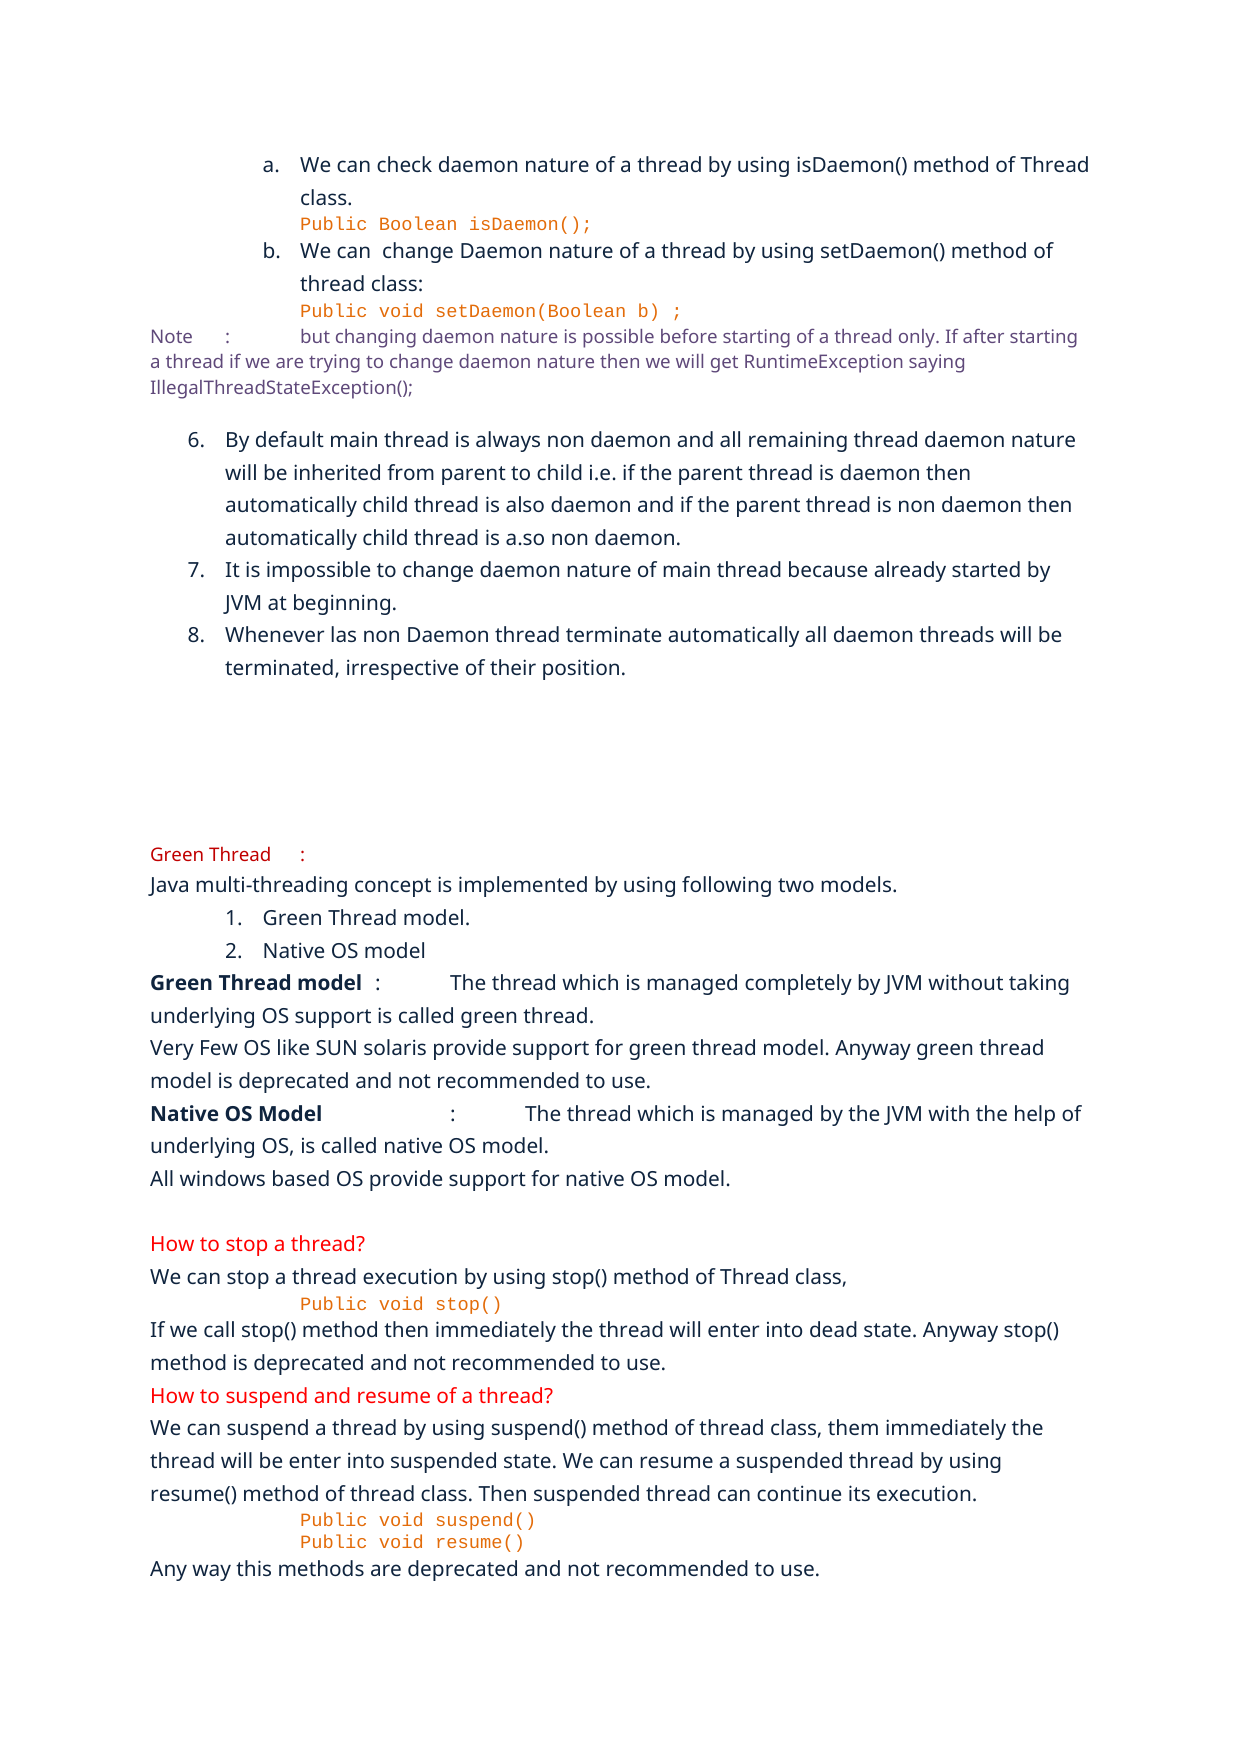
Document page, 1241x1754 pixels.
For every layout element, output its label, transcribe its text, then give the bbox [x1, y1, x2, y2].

list By default main thread is always non daemon and all remaining thread daemon nature will be inherited from parent to child i.e. if the parent thread is daemon then automatically child thread is also daemon and if the parent thread is non daemon then automatically child thread is a.so non daemon. [187, 425, 1090, 551]
list Green Thread model. [225, 903, 1090, 932]
text Very Few OS like SUN solaris provide support for green thread model. Anyway green thread model is deprecated and not recommended to use. [150, 1033, 1090, 1094]
list It is impossible to change daemon nature of main thread because already started by JVM at beginning. [187, 555, 1090, 616]
text Java multi-threading concept is implemented by using following two models. [150, 871, 1090, 899]
text Native OS Model : The thread which is managed by the JVM with the help of underlying OS, is called native OS model. [150, 1099, 1090, 1160]
text Public void resume() [300, 1532, 1090, 1554]
text If we call stop() method then immediately the thread will enter into dead state. Anyway stop() method is deprecated and not recommended to use. [150, 1316, 1090, 1377]
text We can suspend a thread by using suspend() method of thread class, them immediately the thread will be enter into suspended state. We can resume a suspended thread by using resume() method of thread class. Then suspended thread can continue its execution. [150, 1413, 1090, 1507]
text We can stop a thread execution by using stop() method of Thread class, [150, 1262, 1090, 1290]
list We can change Daemon nature of a thread by using setDaemon() method of thread class: [262, 236, 1090, 297]
list We can check daemon nature of a thread by using isDaemon() method of Thread class. [262, 150, 1090, 211]
text Public void stop() [300, 1294, 1090, 1316]
text How to stop a thread? [150, 1229, 1090, 1258]
text Public Boolean isDaemon(); [300, 215, 1090, 236]
text Public void suspend() [300, 1511, 1090, 1532]
text Any way this methods are deprecated and not recommended to use. [150, 1554, 1090, 1582]
text Note : but changing daemon nature is possible before starting of a thread only. If after starting a thread if we are trying to change daemon nature then we will get RuntimeException saying IllegalThreadStateException(); [150, 323, 1090, 399]
subtitle Green Thread : [150, 841, 1090, 867]
text Green Thread model : The thread which is managed completely by JVM without taking underlying OS support is called green thread. [150, 968, 1090, 1029]
list Whenever las non Daemon thread terminate automatically all daemon threads will be terminated, irrespective of their position. [187, 621, 1090, 682]
text Public void setDaemon(Boolean b) ; [300, 302, 1090, 323]
text All windows based OS provide support for native OS model. [150, 1164, 1090, 1192]
list Native OS model [225, 936, 1090, 964]
text How to suspend and resume of a thread? [150, 1381, 1090, 1409]
